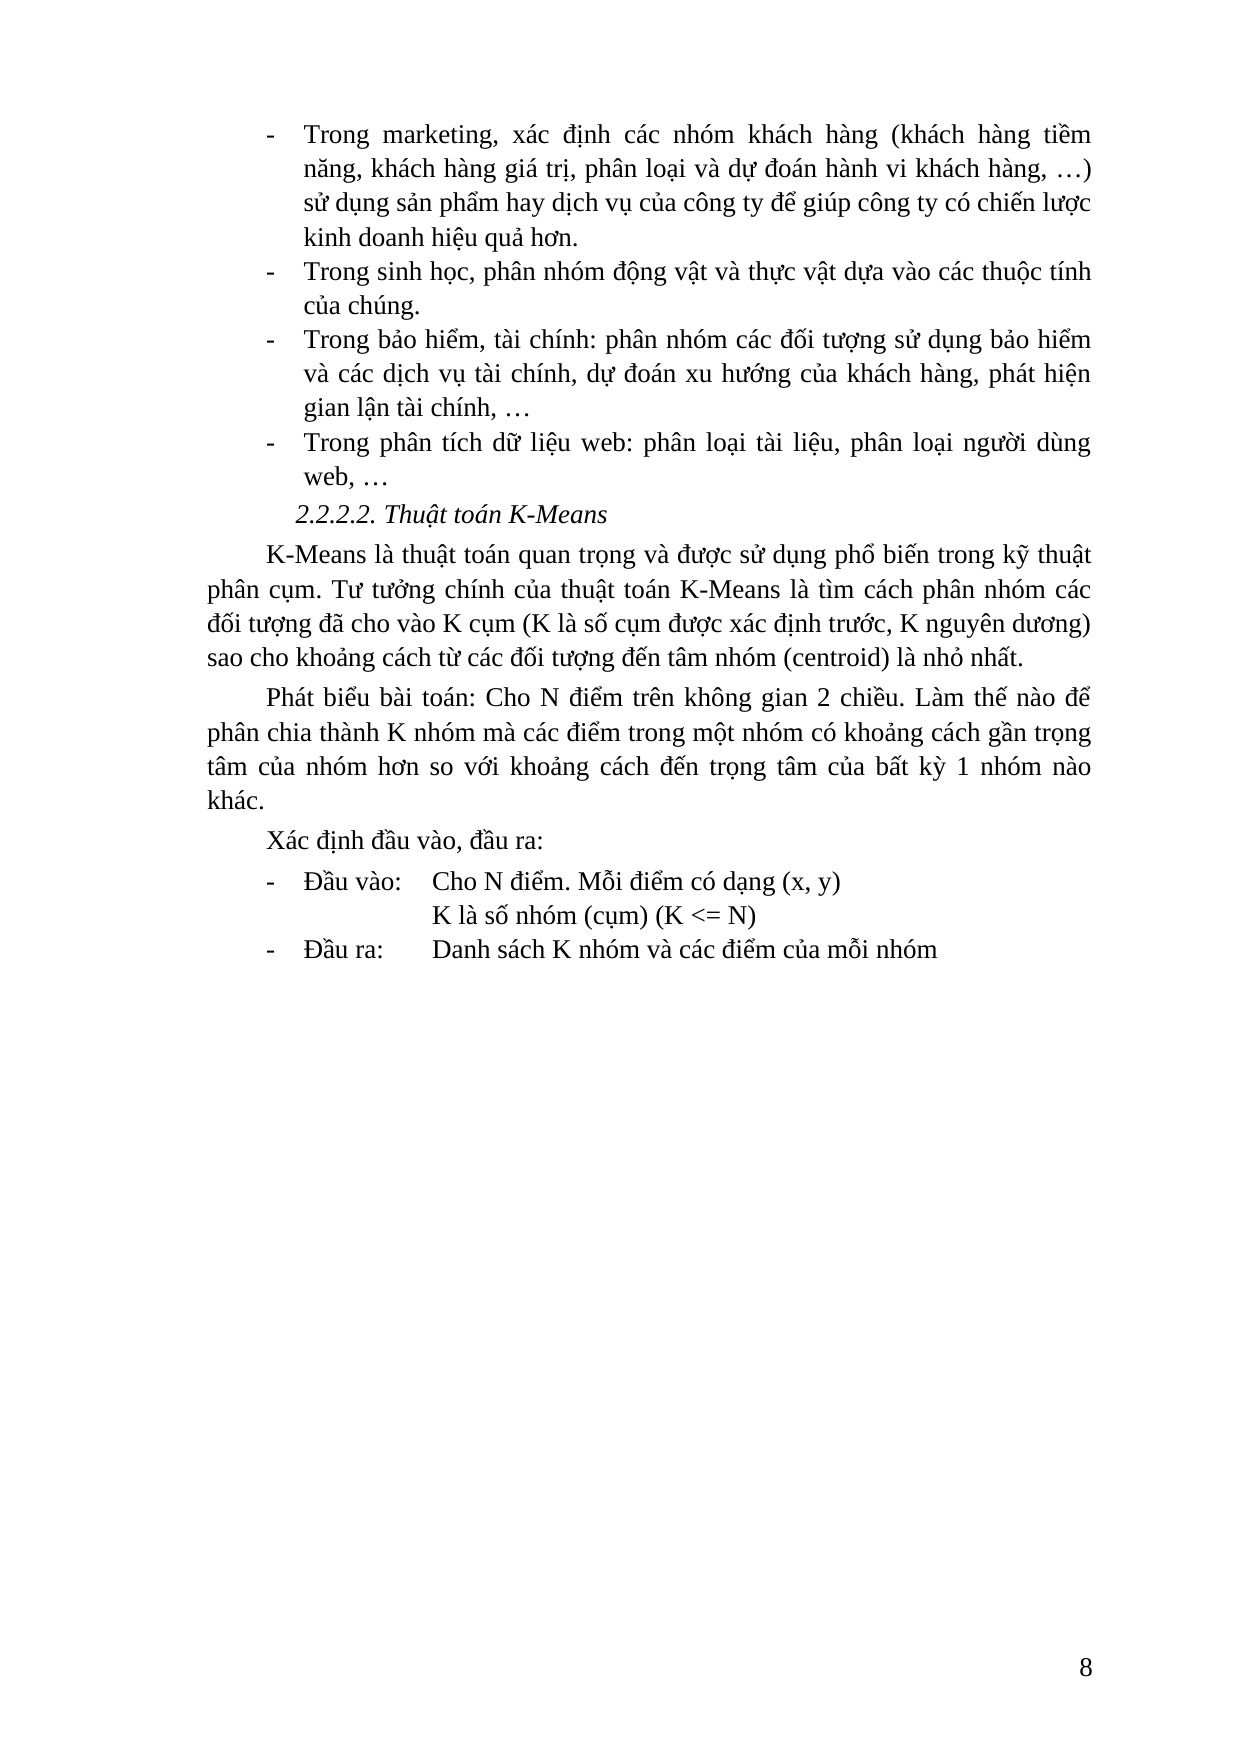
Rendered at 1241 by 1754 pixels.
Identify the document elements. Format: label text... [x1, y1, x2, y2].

subtitle Thuật toán K-Means [207, 498, 1092, 529]
list Trong marketing, xác định các nhóm khách hàng (khách hàng tiềm năng, khách hàng giá trị, phân loại và dự đoán hành vi khách hàng, …) sử dụng sản phẩm hay dịch vụ của công ty để giúp công ty có chiến lược kinh doanh hiệu quả hơn. [266, 118, 1092, 252]
list Đầu ra: Danh sách K nhóm và các điểm của mỗi nhóm [266, 933, 1092, 964]
list Trong phân tích dữ liệu web: phân loại tài liệu, phân loại người dùng web, … [266, 426, 1092, 491]
list K là số nhóm (cụm) (K <= N) [378, 899, 1092, 930]
text K-Means là thuật toán quan trọng và được sử dụng phổ biến trong kỹ thuật phân cụm. Tư tưởng chính của thuật toán K-Means là tìm cách phân nhóm các đối tượng đã cho vào K cụm (K là số cụm được xác định trước, K nguyên dương) sao cho khoảng cách từ các đối tượng đến tâm nhóm (centroid) là nhỏ nhất. [207, 538, 1092, 672]
text Xác định đầu vào, đầu ra: [207, 824, 1092, 856]
list Trong sinh học, phân nhóm động vật và thực vật dựa vào các thuộc tính của chúng. [266, 255, 1092, 320]
text Phát biểu bài toán: Cho N điểm trên không gian 2 chiều. Làm thế nào để phân chia thành K nhóm mà các điểm trong một nhóm có khoảng cách gần trọng tâm của nhóm hơn so với khoảng cách đến trọng tâm của bất kỳ 1 nhóm nào khác. [207, 681, 1092, 815]
list Đầu vào: Cho N điểm. Mỗi điểm có dạng (x, y) [266, 865, 1092, 896]
list Trong bảo hiểm, tài chính: phân nhóm các đối tượng sử dụng bảo hiểm và các dịch vụ tài chính, dự đoán xu hướng của khách hàng, phát hiện gian lận tài chính, … [266, 323, 1092, 423]
